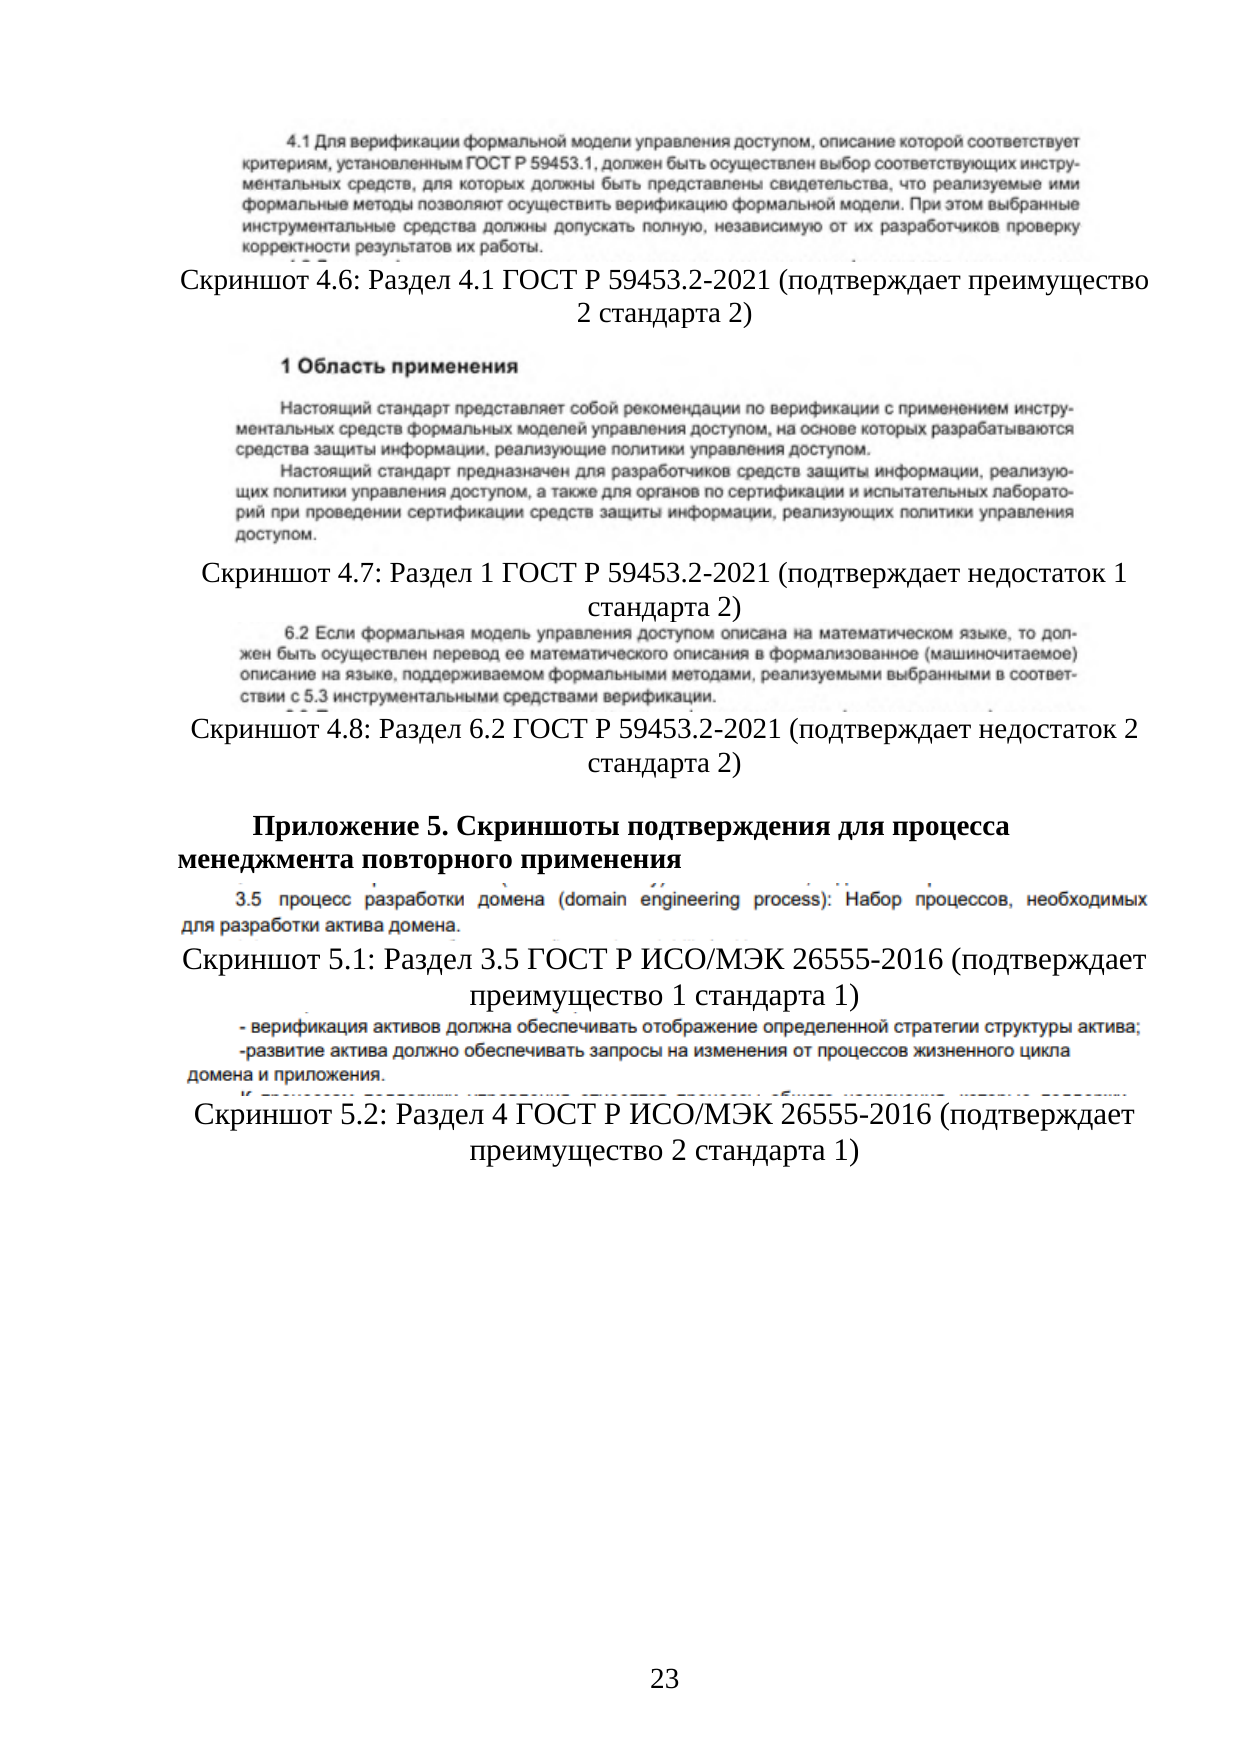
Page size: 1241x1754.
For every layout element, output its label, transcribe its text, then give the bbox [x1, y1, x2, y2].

text Скриншот 5.2: Раздел 4 ГОСТ Р ИСО/МЭК 26555-2016 (подтверждает преимущество 2 стандарта 1) [177, 1096, 1152, 1167]
text Скриншот 5.1: Раздел 3.5 ГОСТ Р ИСО/МЭК 26555-2016 (подтверждает преимущество 1 стандарта 1) [177, 941, 1152, 1012]
picture [177, 1012, 1152, 1096]
text Скриншот 4.7: Раздел 1 ГОСТ Р 59453.2-2021 (подтверждает недостаток 1 стандарта 2) [177, 556, 1152, 623]
picture [230, 622, 1099, 712]
picture [228, 118, 1101, 262]
text Скриншот 4.8: Раздел 6.2 ГОСТ Р 59453.2-2021 (подтверждает недостаток 2 стандарта 2) [177, 712, 1152, 779]
picture [177, 883, 1152, 941]
text Скриншот 4.6: Раздел 4.1 ГОСТ Р 59453.2-2021 (подтверждает преимущество 2 стандарта 2) [177, 262, 1152, 329]
picture [227, 328, 1102, 556]
subtitle Приложение 5. Скриншоты подтверждения для процесса менеджмента повторного применения [177, 808, 1152, 875]
